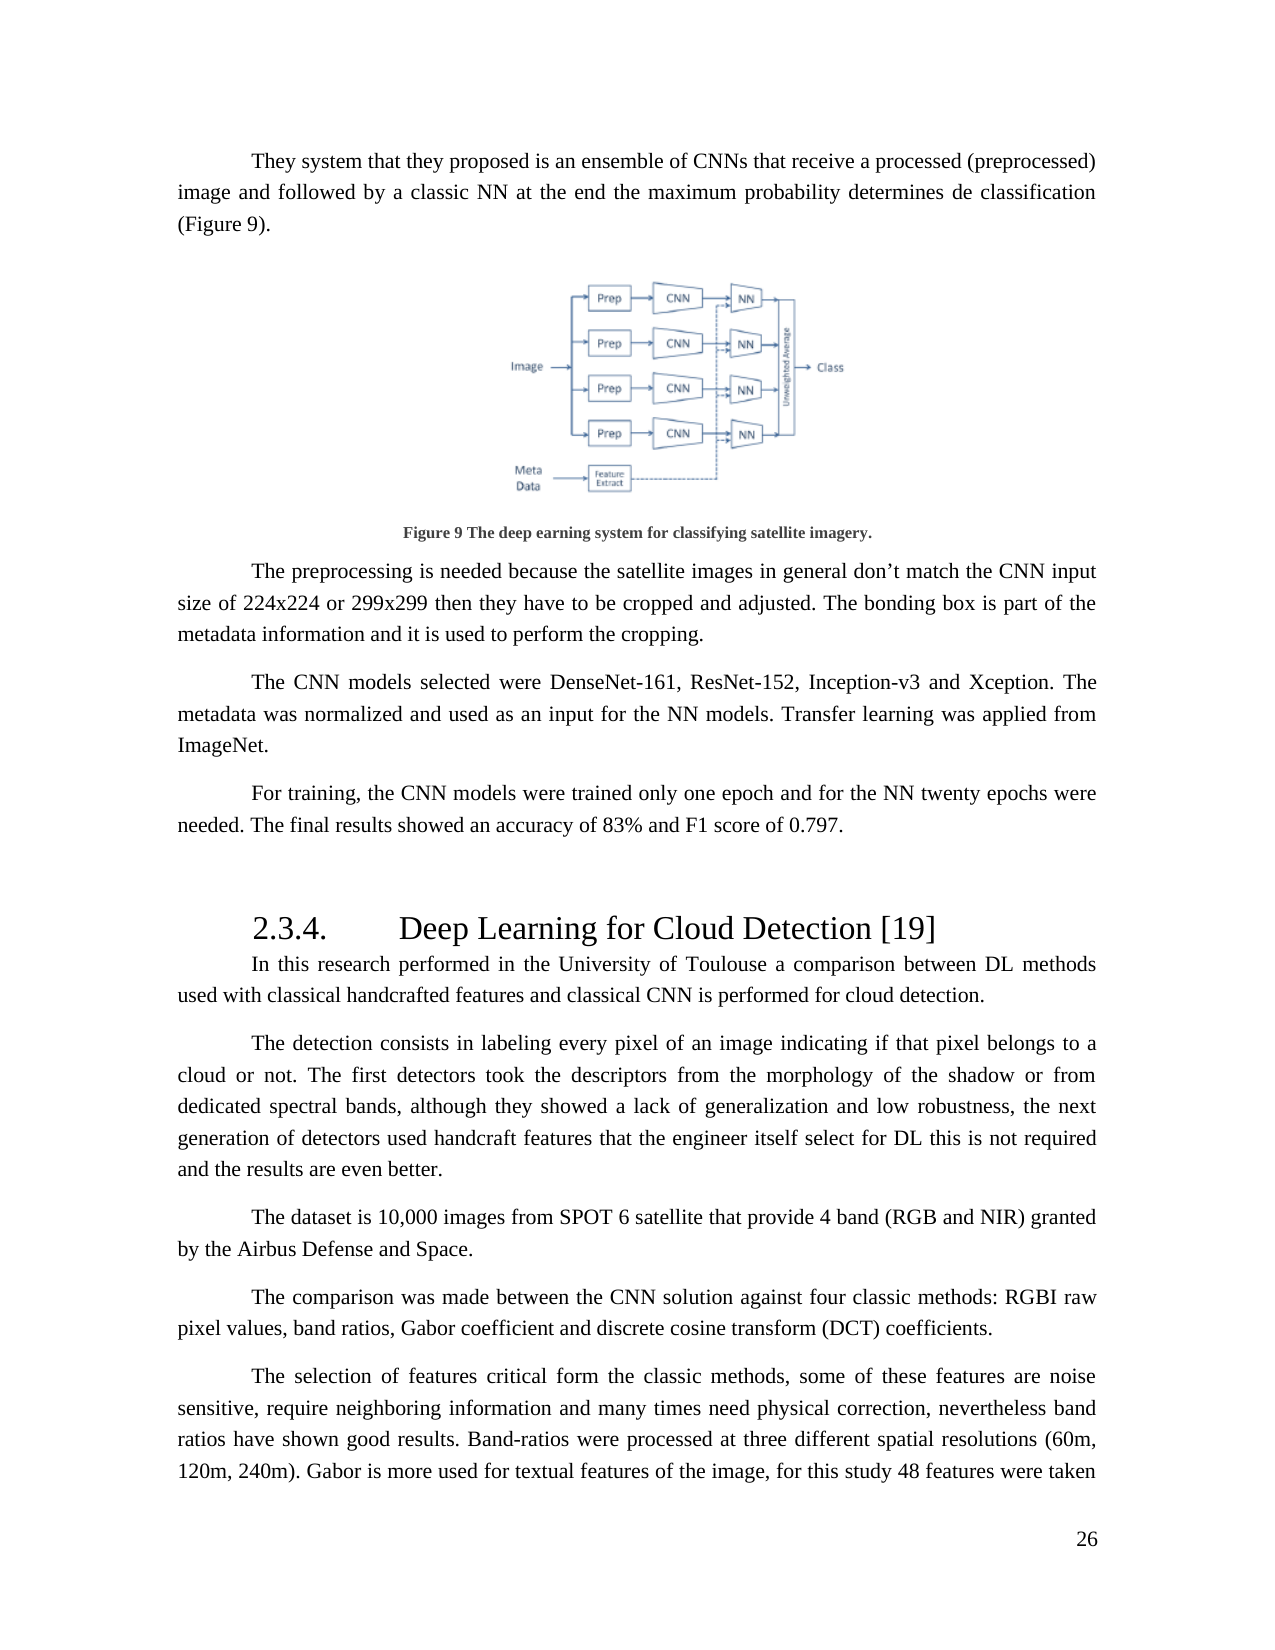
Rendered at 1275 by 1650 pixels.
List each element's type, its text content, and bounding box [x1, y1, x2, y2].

picture [492, 258, 857, 500]
subtitle Deep Learning for Cloud Detection [19] [252, 908, 1098, 946]
text Figure 9 The deep earning system for classifying satellite imagery. [177, 522, 1098, 542]
text They system that they proposed is an ensemble of CNNs that receive a processed (preprocessed) image and followed by a classic NN at the end the maximum probability determines de classification (Figure 9). [177, 148, 1098, 236]
text The CNN models selected were DenseNet-161, ResNet-152, Inception-v3 and Xception. The metadata was normalized and used as an input for the NN models. Transfer learning was applied from ImageNet. [177, 669, 1098, 757]
text The detection consists in labeling every pixel of an image indicating if that pixel belongs to a cloud or not. The first detectors took the descriptors from the morphology of the shadow or from dedicated spectral bands, although they showed a lack of generalization and low robustness, the next generation of detectors used handcraft features that the engineer itself select for DL this is not required and the results are even better. [177, 1030, 1098, 1181]
text In this research performed in the University of Toulouse a comparison between DL methods used with classical handcrafted features and classical CNN is performed for cloud detection. [177, 951, 1098, 1007]
text The preprocessing is needed because the satellite images in general don’t match the CNN input size of 224x224 or 299x299 then they have to be cropped and adjusted. The bonding box is part of the metadata information and it is used to perform the cropping. [177, 558, 1098, 646]
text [177, 1363, 1098, 1483]
text For training, the CNN models were trained only one epoch and for the NN twenty epochs were needed. The final results showed an accuracy of 83% and F1 score of 0.797. [177, 780, 1098, 837]
text The comparison was made between the CNN solution against four classic methods: RGBI raw pixel values, band ratios, Gabor coefficient and discrete cosine transform (DCT) coefficients. [177, 1284, 1098, 1340]
text The dataset is 10,000 images from SPOT 6 satellite that provide 4 band (RGB and NIR) granted by the Airbus Defense and Space. [177, 1204, 1098, 1261]
